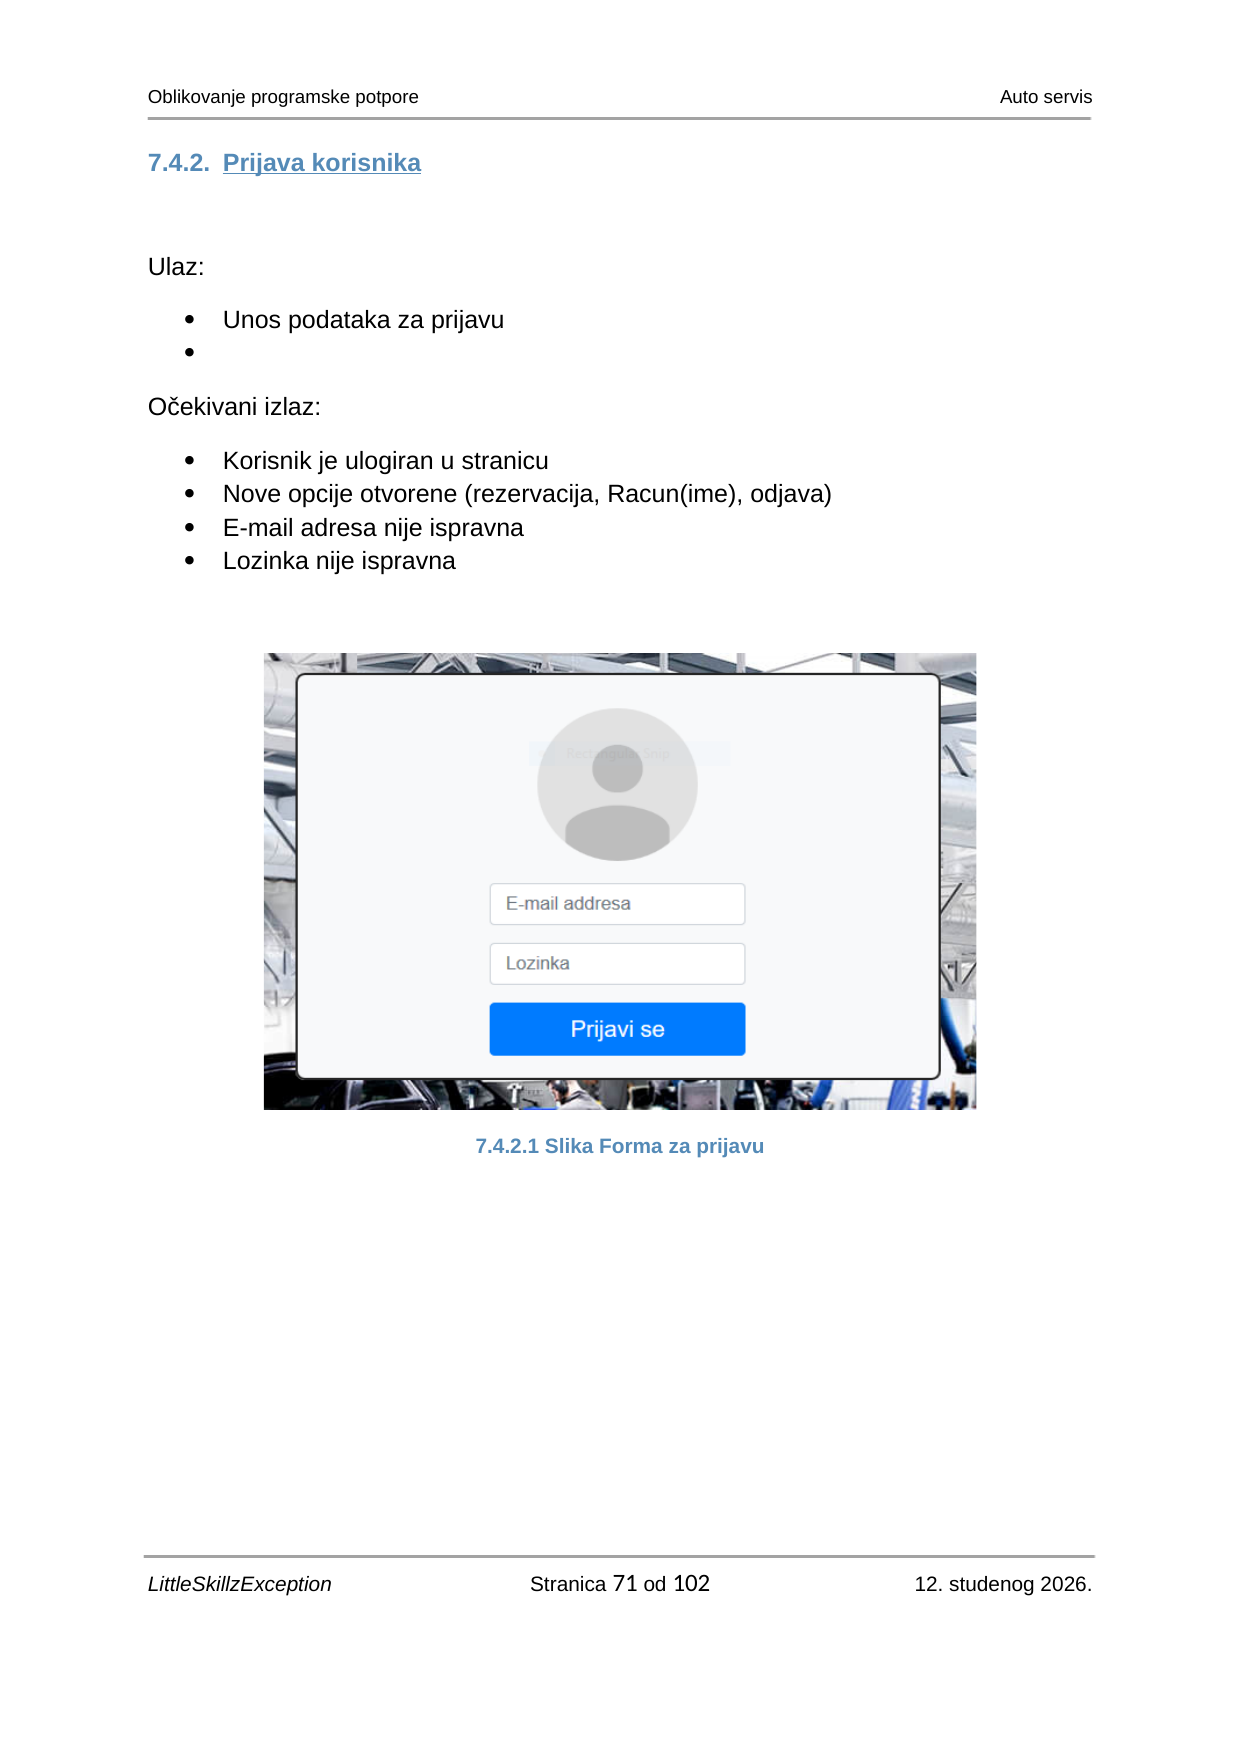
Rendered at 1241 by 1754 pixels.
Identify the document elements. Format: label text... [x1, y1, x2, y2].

text Očekivani izlaz: [148, 392, 1093, 421]
list Korisnik je ulogiran u stranicu [185, 446, 1093, 475]
list Prijava korisnika [148, 148, 1093, 176]
list Unos podataka za prijavu [185, 305, 1093, 334]
list E-mail adresa nije ispravna [185, 512, 1093, 541]
picture [263, 653, 977, 1110]
list Lozinka nije ispravna [185, 546, 1093, 574]
text 7.4.2.1 Slika Forma za prijavu [148, 1134, 1093, 1158]
list Nove opcije otvorene (rezervacija, Racun(ime), odjava) [185, 479, 1093, 508]
text Ulaz: [148, 251, 1093, 280]
